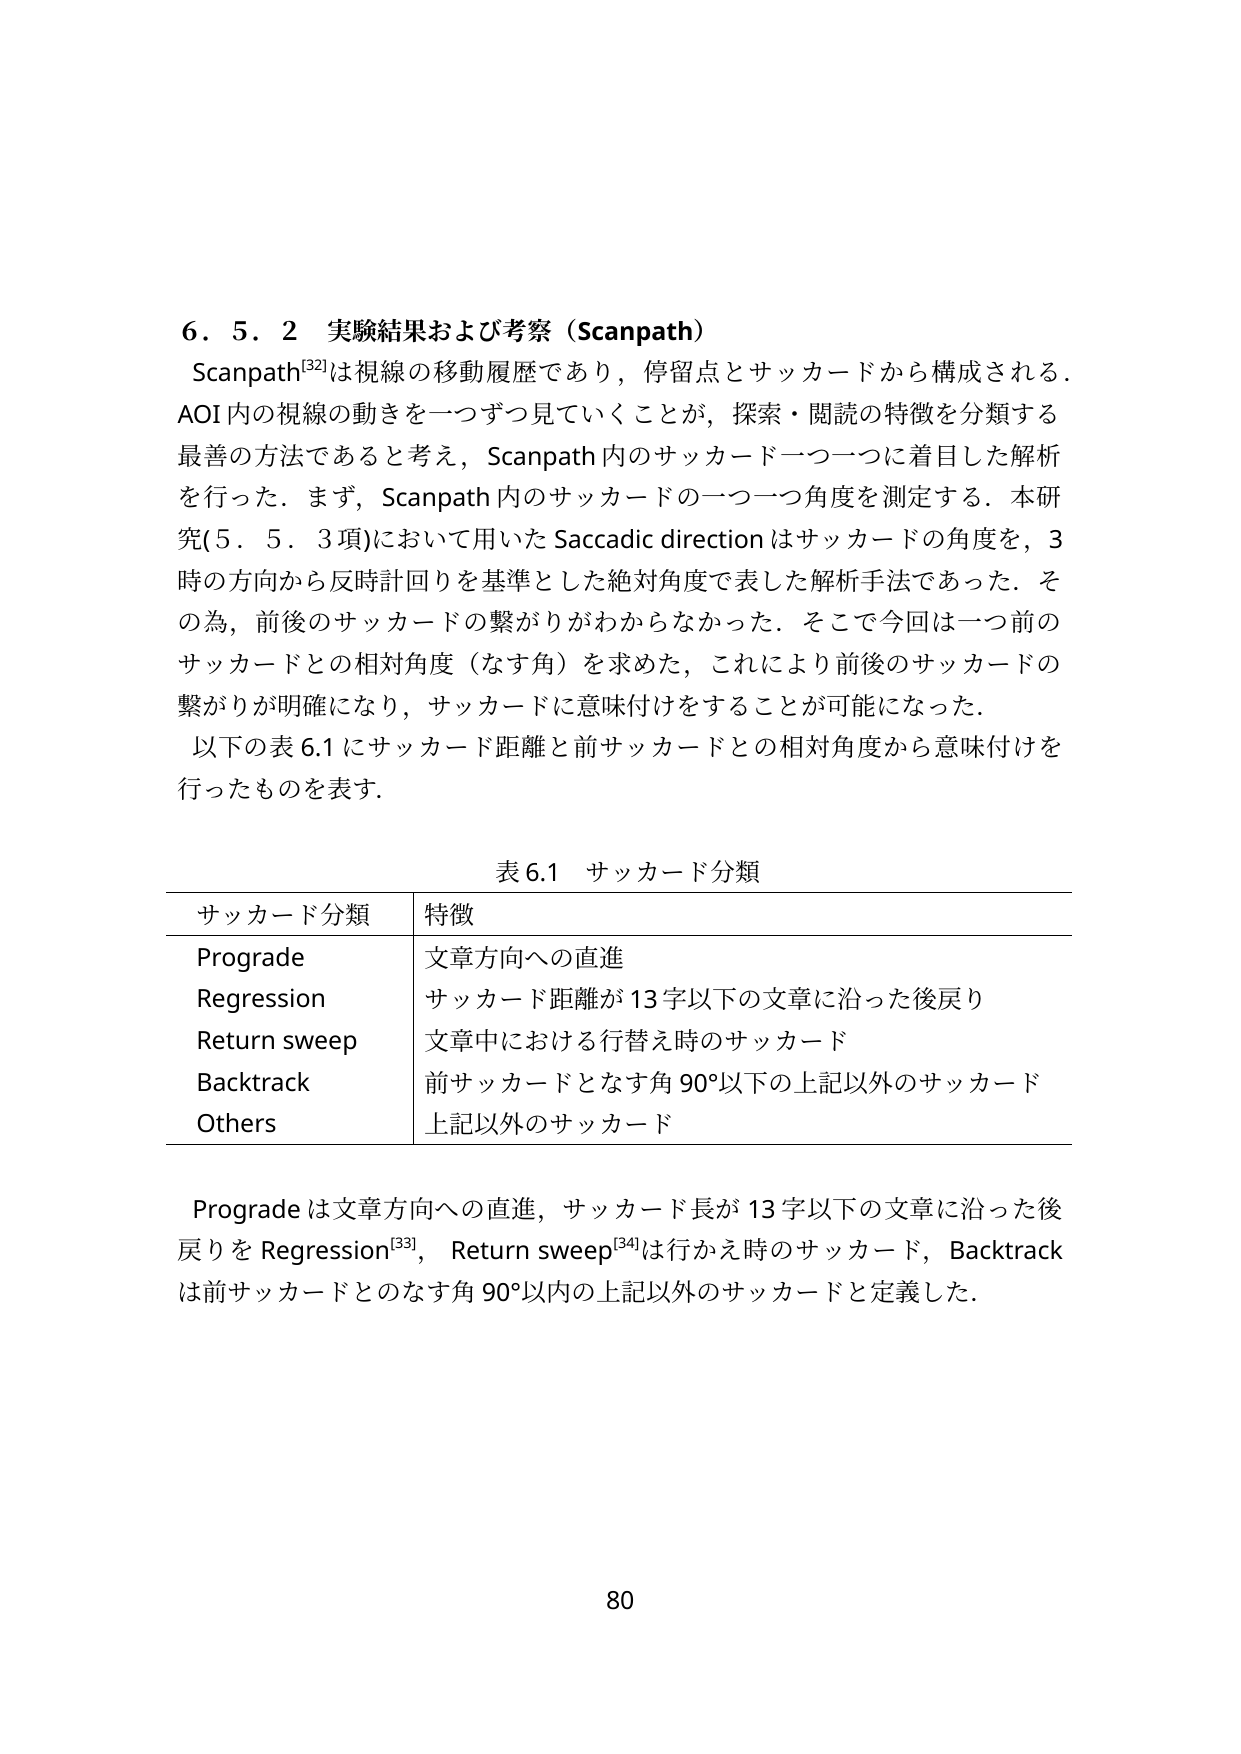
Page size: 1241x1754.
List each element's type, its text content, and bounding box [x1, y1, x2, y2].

table_cell サッカード距離が13字以下の文章に沿った後戻り [414, 977, 1072, 1019]
table_cell Others [166, 1102, 413, 1144]
table_cell 前サッカードとなす角90°以下の上記以外のサッカード [414, 1061, 1072, 1102]
table_cell Prograde [166, 936, 413, 977]
text Progradeは文章方向への直進，サッカード長が13字以下の文章に沿った後戻りをRegression[33]， Return sweep[34]は行かえ時のサッカード，Backtrackは前サッカードとのなす角90°以内の上記以外のサッカードと定義した． [177, 1187, 1063, 1312]
text Scanpath[32]は視線の移動履歴であり，停留点とサッカードから構成される．AOI内の視線の動きを一つずつ見ていくことが，探索・閲読の特徴を分類する最善の方法であると考え，Scanpath内のサッカード一つ一つに着目した解析を行った．まず，Scanpath内のサッカードの一つ一つ角度を測定する．本研究(５．５．３項)において用いたSaccadic directionはサッカードの角度を，3時の方向から反時計回りを基準とした絶対角度で表した解析手法であった．その為，前後のサッカードの繋がりがわからなかった．そこで今回は一つ前のサッカードとの相対角度（なす角）を求めた，これにより前後のサッカードの繋がりが明確になり，サッカードに意味付けをすることが可能になった． [177, 350, 1063, 725]
text 以下の表6.1にサッカード距離と前サッカードとの相対角度から意味付けを行ったものを表す． [177, 725, 1063, 808]
text 表6.1 サッカード分類 [177, 850, 1063, 892]
table_cell Backtrack [166, 1061, 413, 1102]
table_header サッカード分類 [166, 893, 413, 934]
table_header 特徴 [414, 893, 1072, 934]
table_cell 文章中における行替え時のサッカード [414, 1019, 1072, 1061]
table_cell 上記以外のサッカード [414, 1102, 1072, 1144]
table_cell Return sweep [166, 1019, 413, 1061]
table_cell 文章方向への直進 [414, 936, 1072, 977]
text ６．５．２ 実験結果および考察（Scanpath） [177, 308, 1063, 350]
table_cell Regression [166, 977, 413, 1019]
